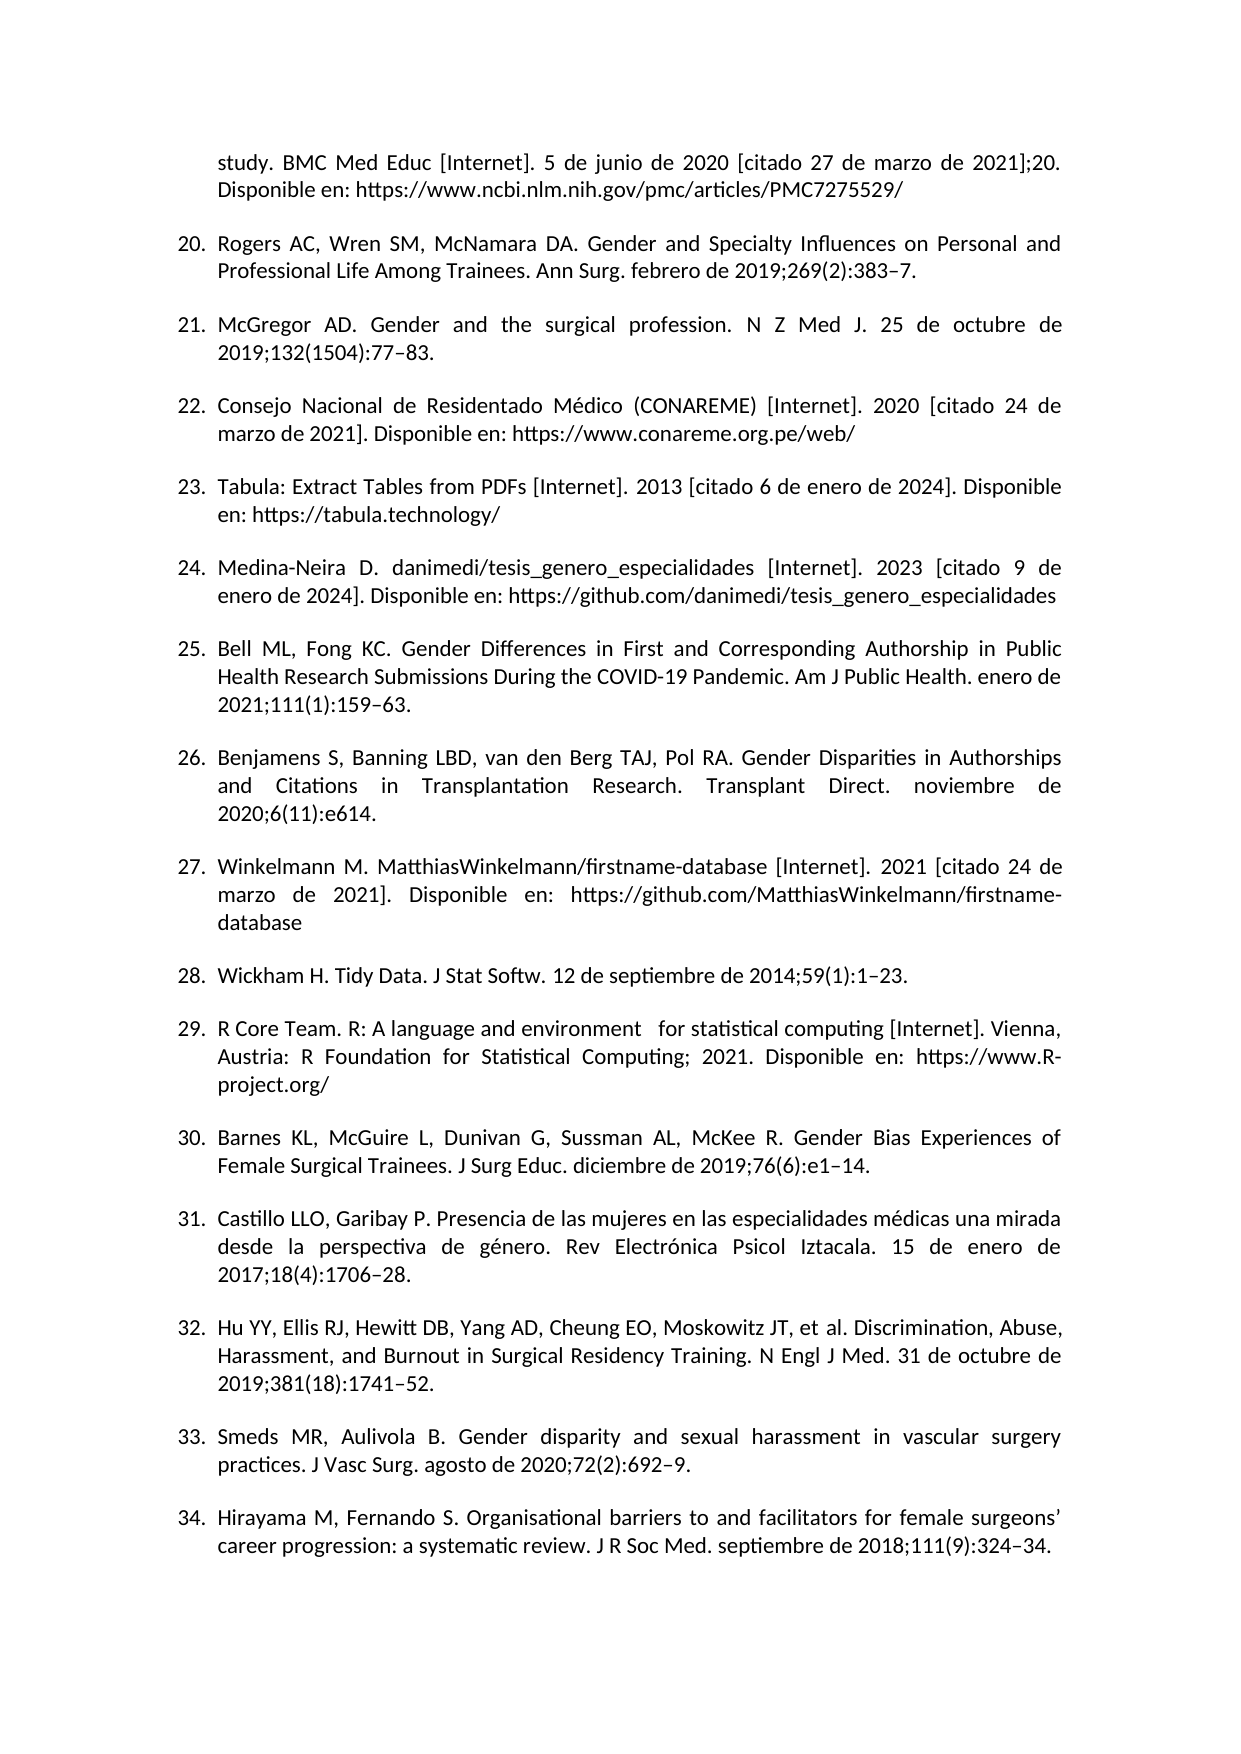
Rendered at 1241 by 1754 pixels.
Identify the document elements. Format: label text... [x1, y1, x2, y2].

text 22. Consejo Nacional de Residentado Médico (CONAREME) [Internet]. 2020 [citado 24 de marzo de 2021]. Disponible en: https://www.conareme.org.pe/web/ [177, 391, 1063, 447]
text 30. Barnes KL, McGuire L, Dunivan G, Sussman AL, McKee R. Gender Bias Experiences of Female Surgical Trainees. J Surg Educ. diciembre de 2019;76(6):e1–14. [177, 1123, 1063, 1179]
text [177, 148, 1063, 204]
text 20. Rogers AC, Wren SM, McNamara DA. Gender and Specialty Influences on Personal and Professional Life Among Trainees. Ann Surg. febrero de 2019;269(2):383–7. [177, 229, 1063, 285]
text 32. Hu YY, Ellis RJ, Hewitt DB, Yang AD, Cheung EO, Moskowitz JT, et al. Discrimination, Abuse, Harassment, and Burnout in Surgical Residency Training. N Engl J Med. 31 de octubre de 2019;381(18):1741–52. [177, 1313, 1063, 1397]
text 29. R Core Team. R: A language and environment for statistical computing [Internet]. Vienna, Austria: R Foundation for Statistical Computing; 2021. Disponible en: https://www.R-project.org/ [177, 1014, 1063, 1098]
text 31. Castillo LLO, Garibay P. Presencia de las mujeres en las especialidades médicas una mirada desde la perspectiva de género. Rev Electrónica Psicol Iztacala. 15 de enero de 2017;18(4):1706–28. [177, 1204, 1063, 1288]
text 34. Hirayama M, Fernando S. Organisational barriers to and facilitators for female surgeons’ career progression: a systematic review. J R Soc Med. septiembre de 2018;111(9):324–34. [177, 1503, 1063, 1559]
text 25. Bell ML, Fong KC. Gender Differences in First and Corresponding Authorship in Public Health Research Submissions During the COVID-19 Pandemic. Am J Public Health. enero de 2021;111(1):159–63. [177, 634, 1063, 718]
text 26. Benjamens S, Banning LBD, van den Berg TAJ, Pol RA. Gender Disparities in Authorships and Citations in Transplantation Research. Transplant Direct. noviembre de 2020;6(11):e614. [177, 743, 1063, 827]
text 24. Medina-Neira D. danimedi/tesis_genero_especialidades [Internet]. 2023 [citado 9 de enero de 2024]. Disponible en: https://github.com/danimedi/tesis_genero_especialidades [177, 553, 1063, 609]
text 28. Wickham H. Tidy Data. J Stat Softw. 12 de septiembre de 2014;59(1):1–23. [177, 961, 1063, 989]
text 23. Tabula: Extract Tables from PDFs [Internet]. 2013 [citado 6 de enero de 2024]. Disponible en: https://tabula.technology/ [177, 472, 1063, 528]
text 33. Smeds MR, Aulivola B. Gender disparity and sexual harassment in vascular surgery practices. J Vasc Surg. agosto de 2020;72(2):692–9. [177, 1422, 1063, 1478]
text 21. McGregor AD. Gender and the surgical profession. N Z Med J. 25 de octubre de 2019;132(1504):77–83. [177, 310, 1063, 366]
text 27. Winkelmann M. MatthiasWinkelmann/firstname-database [Internet]. 2021 [citado 24 de marzo de 2021]. Disponible en: https://github.com/MatthiasWinkelmann/firstname-database [177, 852, 1063, 936]
